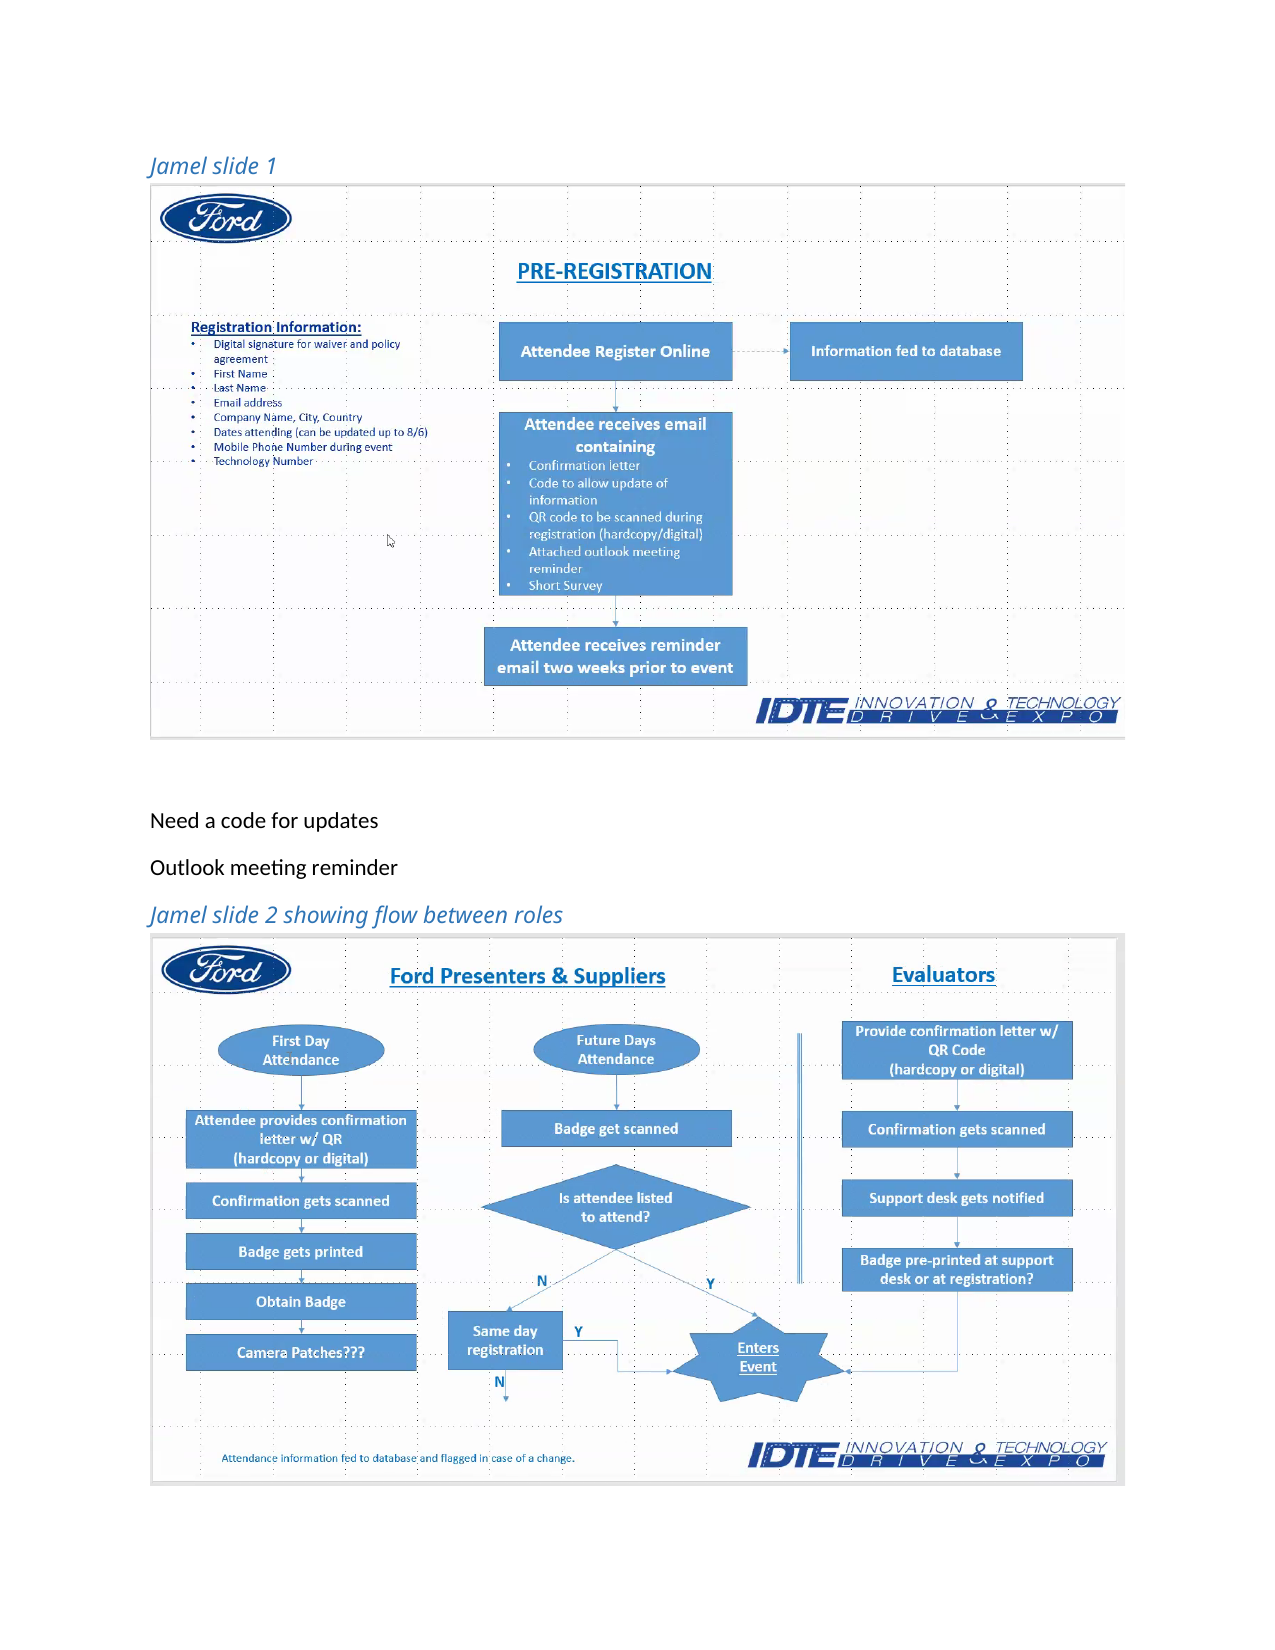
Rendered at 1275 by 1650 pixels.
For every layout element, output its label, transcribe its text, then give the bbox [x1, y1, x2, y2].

text Need a code for updates [150, 806, 1125, 834]
picture [150, 183, 1125, 740]
picture [150, 933, 1125, 1486]
text Outlook meeting reminder [150, 853, 1125, 881]
subtitle Jamel slide 2 showing flow between roles [150, 899, 1125, 931]
subtitle Jamel slide 1 [150, 150, 1125, 181]
